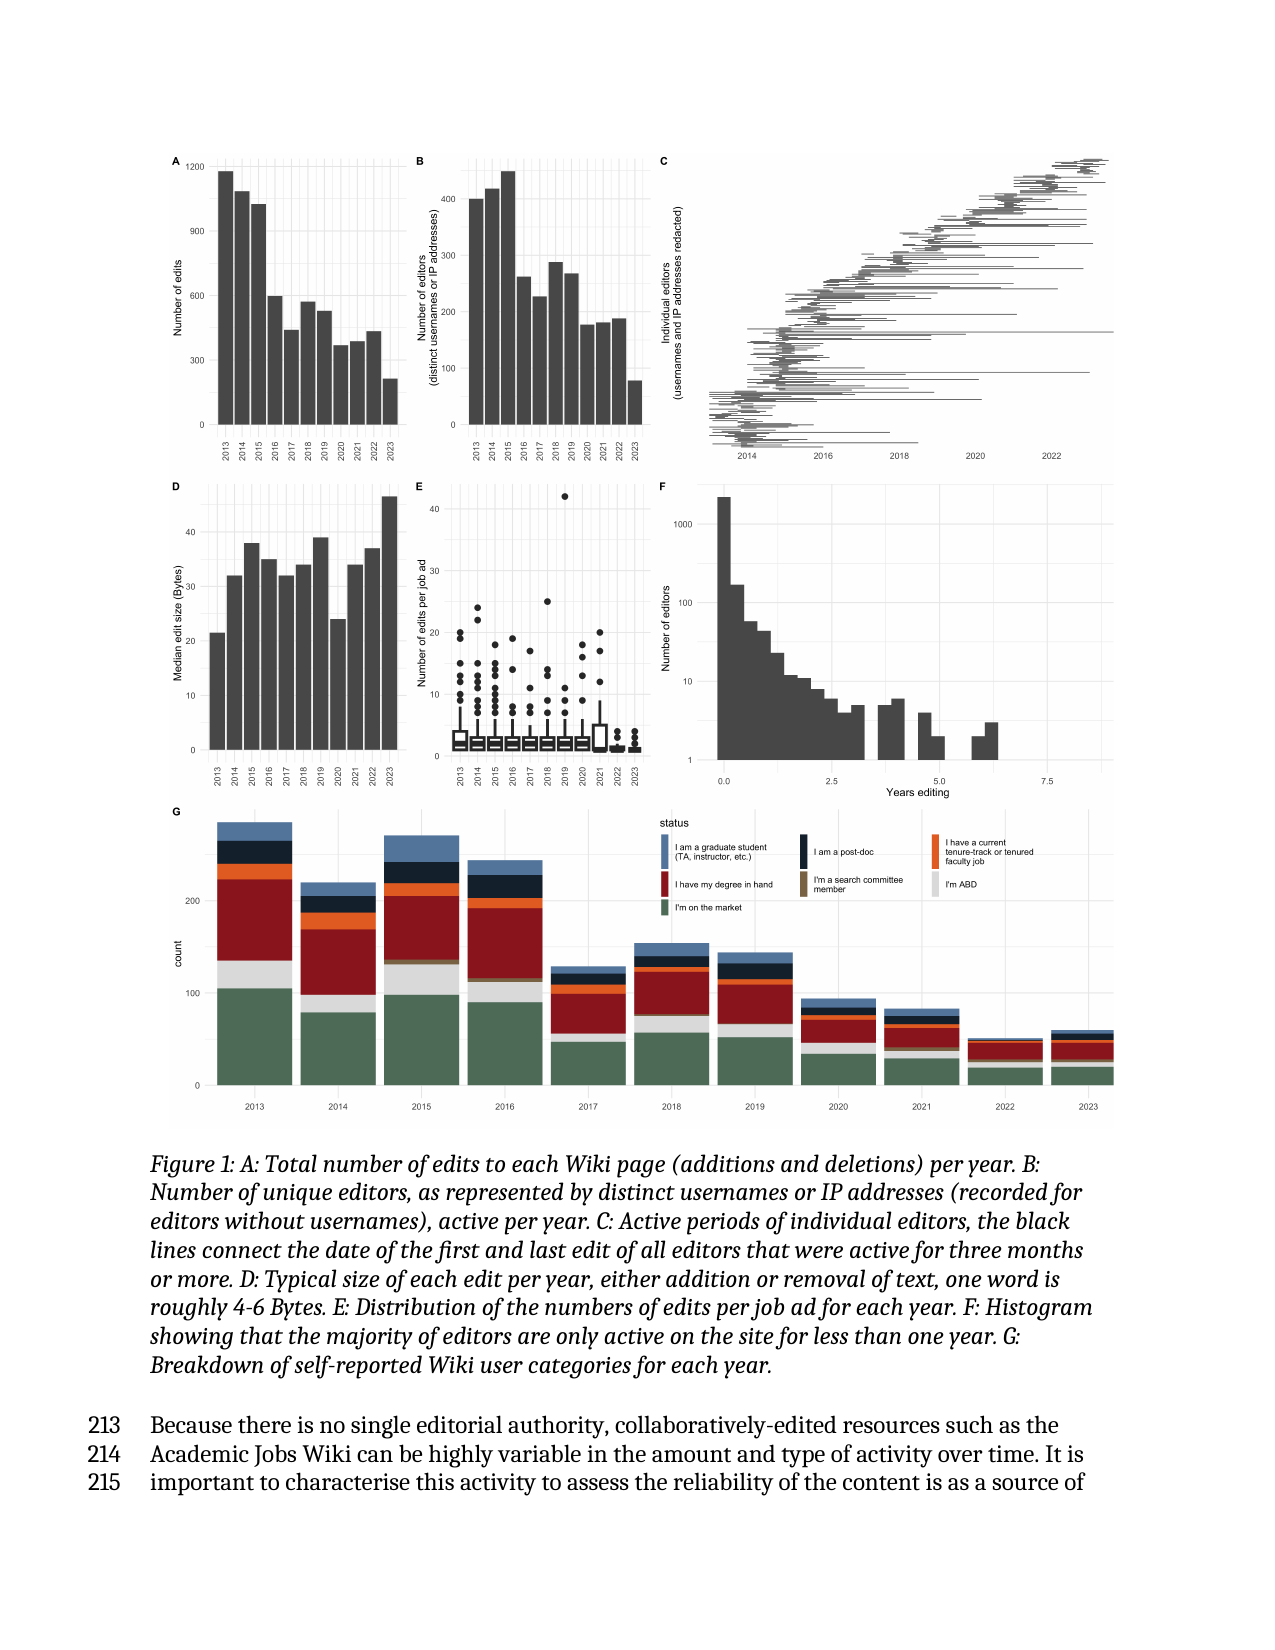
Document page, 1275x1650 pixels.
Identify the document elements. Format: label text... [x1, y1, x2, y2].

table_header Figure 1: A: Total number of edits to each Wiki page (additions and deletions) per year. B: Number of unique editors, as represented by distinct usernames or IP addresses (recorded for editors without usernames), active per year. C: Active periods of individual editors, the black lines connect the date of the first and last edit of all editors that were active for three months or more. D: Typical size of each edit per year, either addition or removal of text, one word is roughly 4-6 Bytes. E: Distribution of the numbers of edits per job ad for each year. F: Histogram showing that the majority of editors are only active on the site for less than one year. G: Breakdown of self-reported Wiki user categories for each year. [139, 150, 1114, 1392]
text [150, 1411, 1125, 1497]
picture [168, 153, 1114, 1129]
